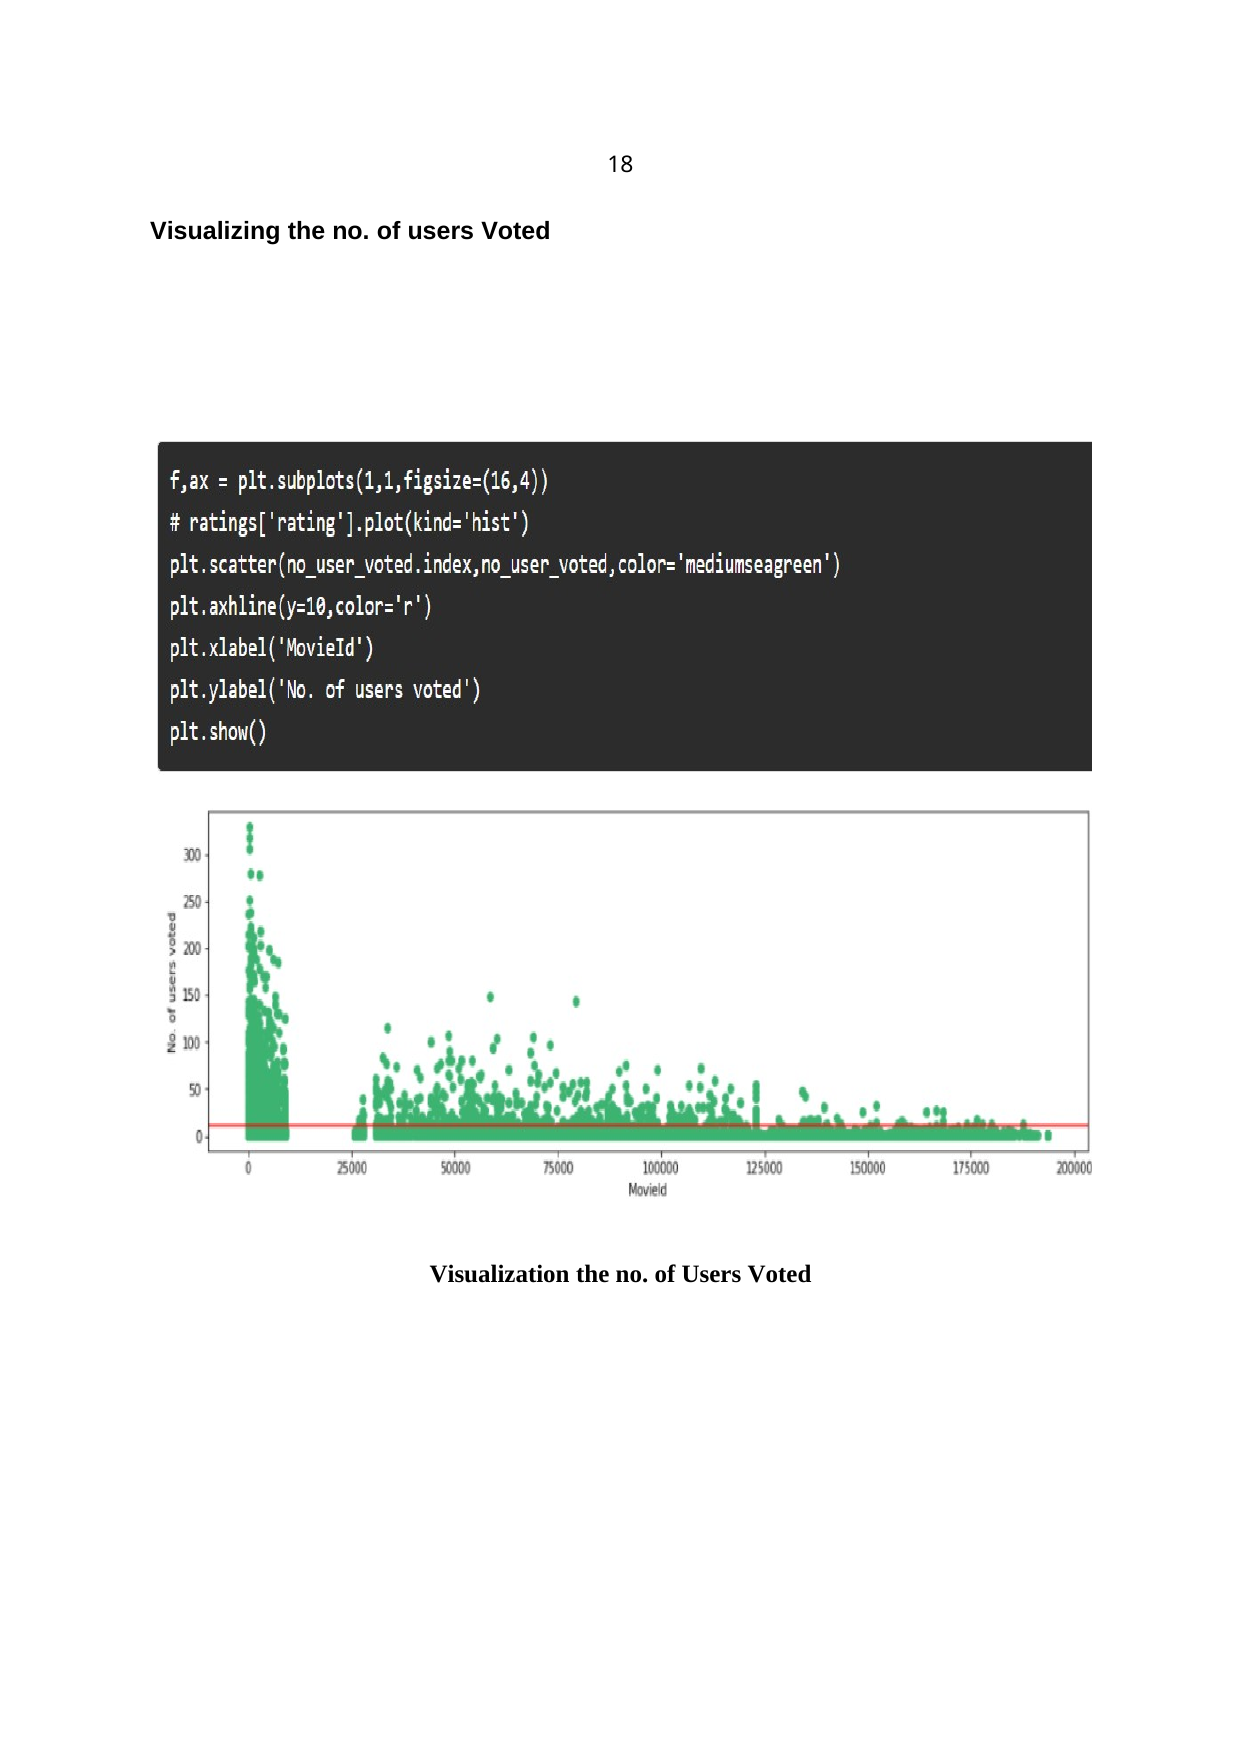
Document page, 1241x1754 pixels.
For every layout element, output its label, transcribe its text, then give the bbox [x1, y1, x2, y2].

text Visualization the no. of Users Voted [75, 1259, 1165, 1288]
text 18 [75, 148, 1165, 179]
subtitle Visualizing the no. of users Voted [150, 216, 1180, 245]
picture [157, 441, 1092, 1199]
